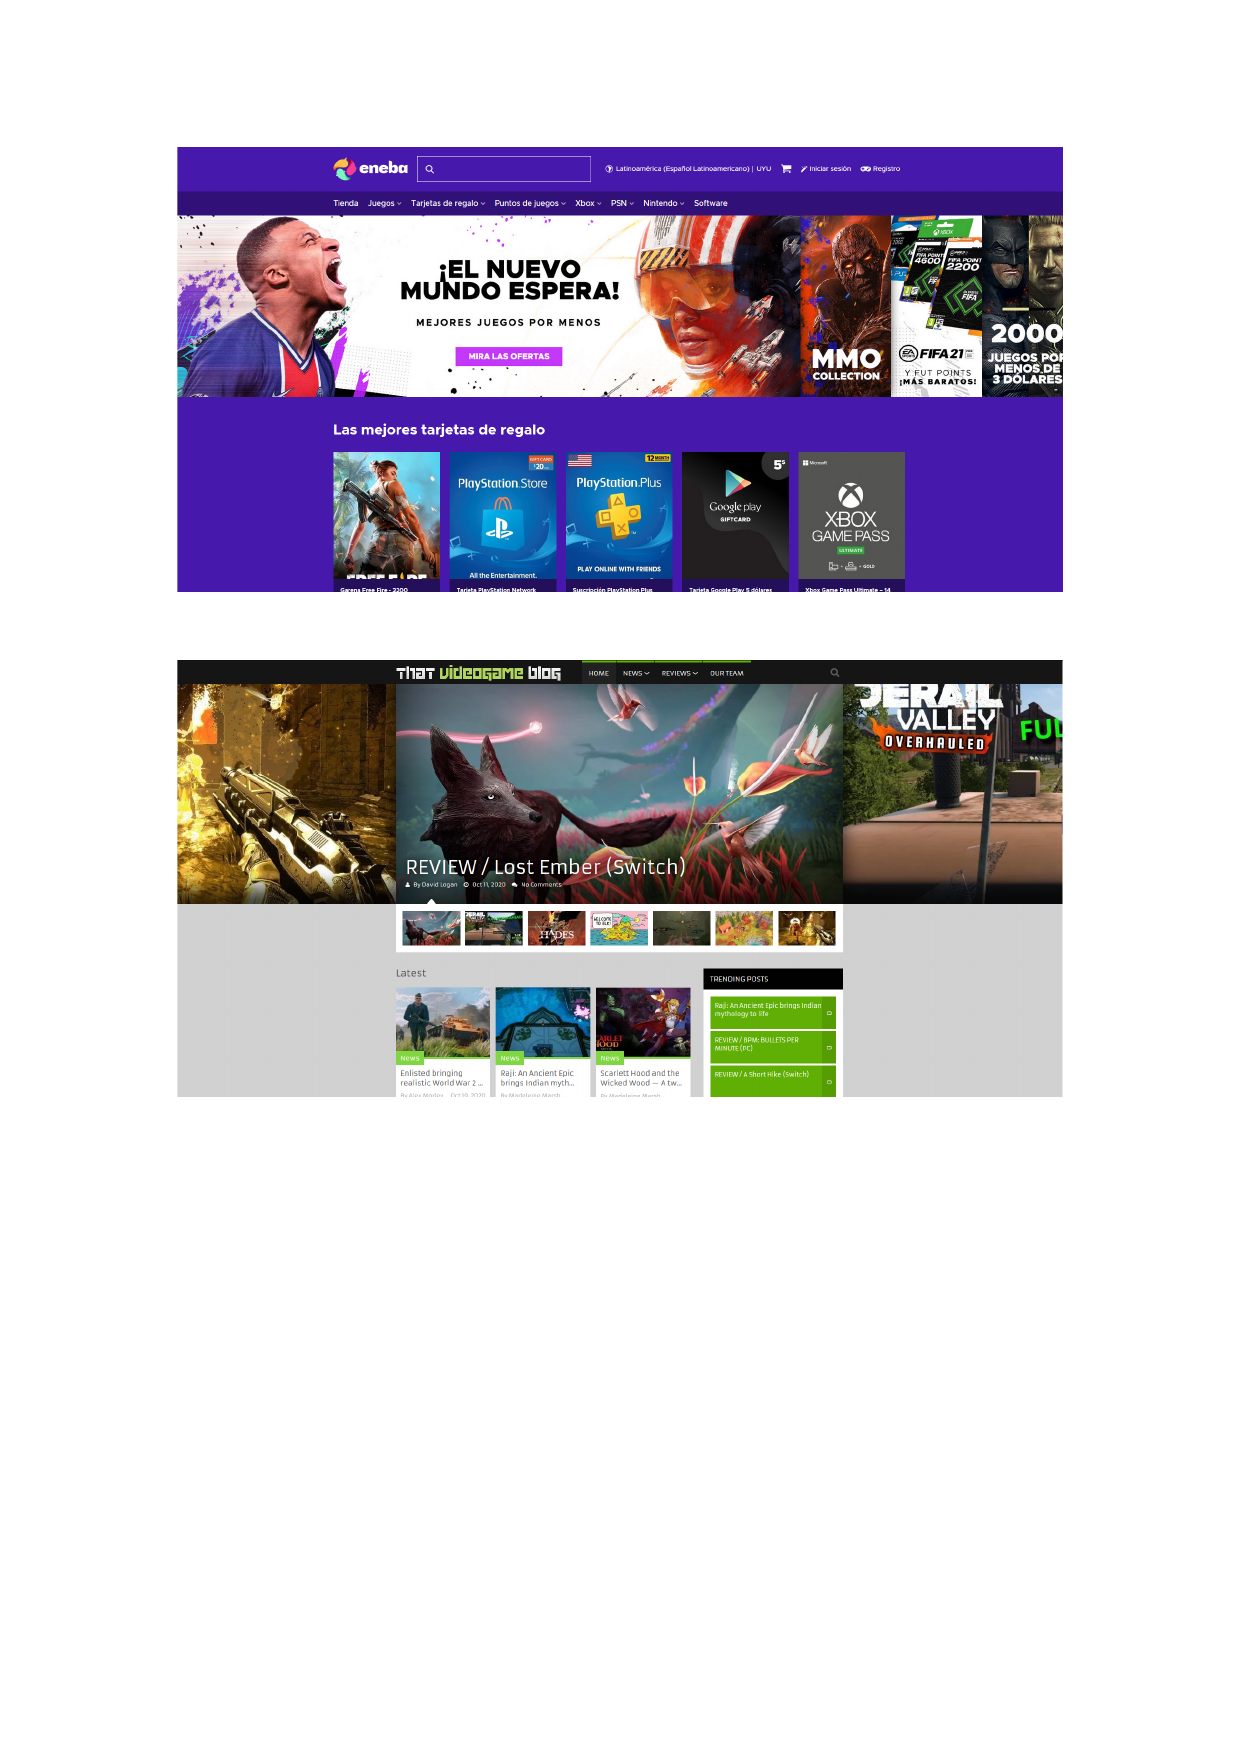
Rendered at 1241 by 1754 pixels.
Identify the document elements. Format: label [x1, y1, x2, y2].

picture [177, 660, 1063, 1097]
picture [177, 147, 1063, 592]
